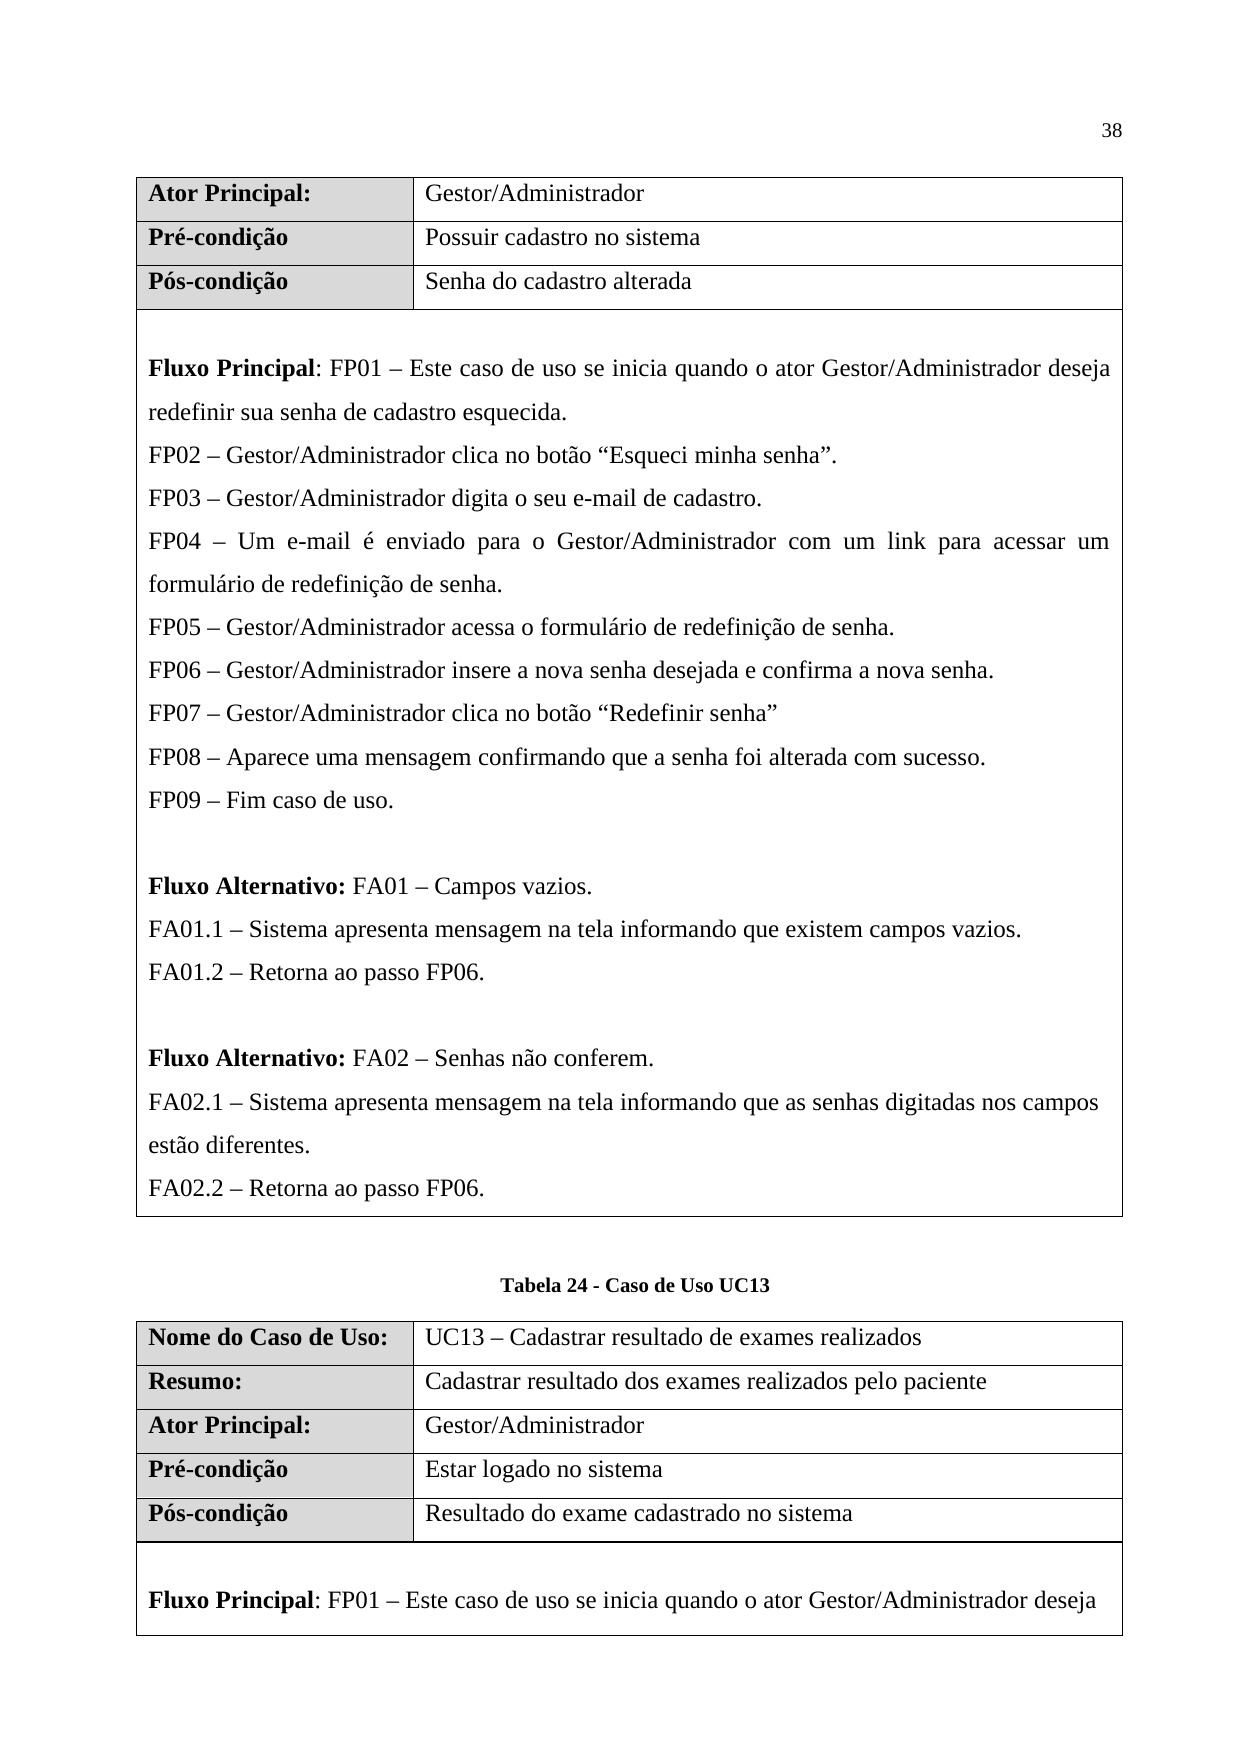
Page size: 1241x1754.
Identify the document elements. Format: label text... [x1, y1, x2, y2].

table_cell Cadastrar resultado dos exames realizados pelo paciente [414, 1366, 1122, 1409]
table_cell Ator Principal: [137, 1410, 413, 1453]
table_cell Pós-condição [137, 1499, 413, 1541]
table_cell Senha do cadastro alterada [414, 266, 1122, 309]
table_cell Pré-condição [137, 1454, 413, 1497]
table_cell Ator Principal: [137, 178, 413, 221]
table_cell Possuir cadastro no sistema [414, 222, 1122, 265]
table_cell Resumo: [137, 1366, 413, 1409]
table_cell Pré-condição [137, 222, 413, 265]
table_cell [137, 1543, 1122, 1635]
table_header Nome do Caso de Uso: [137, 1322, 413, 1365]
table_header UC13 – Cadastrar resultado de exames realizados [414, 1322, 1122, 1365]
table_cell Gestor/Administrador [414, 178, 1122, 221]
table_cell Resultado do exame cadastrado no sistema [414, 1499, 1122, 1541]
table_cell Estar logado no sistema [414, 1454, 1122, 1497]
table_cell Fluxo Principal: FP01 – Este caso de uso se inicia quando o ator Gestor/Administrador deseja redefinir sua senha de cadastro esquecida. FP02 – Gestor/Administrador clica no botão “Esqueci minha senha”. FP03 – Gestor/Administrador digita o seu e-mail de cadastro. FP04 – Um e-mail é enviado para o Gestor/Administrador com um link para acessar um formulário de redefinição de senha. FP05 – Gestor/Administrador acessa o formulário de redefinição de senha. FP06 – Gestor/Administrador insere a nova senha desejada e confirma a nova senha. FP07 – Gestor/Administrador clica no botão “Redefinir senha” FP08 – Aparece uma mensagem confirmando que a senha foi alterada com sucesso. FP09 – Fim caso de uso. Fluxo Alternativo: FA01 – Campos vazios. FA01.1 – Sistema apresenta mensagem na tela informando que existem campos vazios. FA01.2 – Retorna ao passo FP06. Fluxo Alternativo: FA02 – Senhas não conferem. FA02.1 – Sistema apresenta mensagem na tela informando que as senhas digitadas nos campos estão diferentes. FA02.2 – Retorna ao passo FP06. [137, 310, 1122, 1216]
table_cell Gestor/Administrador [414, 1410, 1122, 1453]
table_cell Pós-condição [137, 266, 413, 309]
